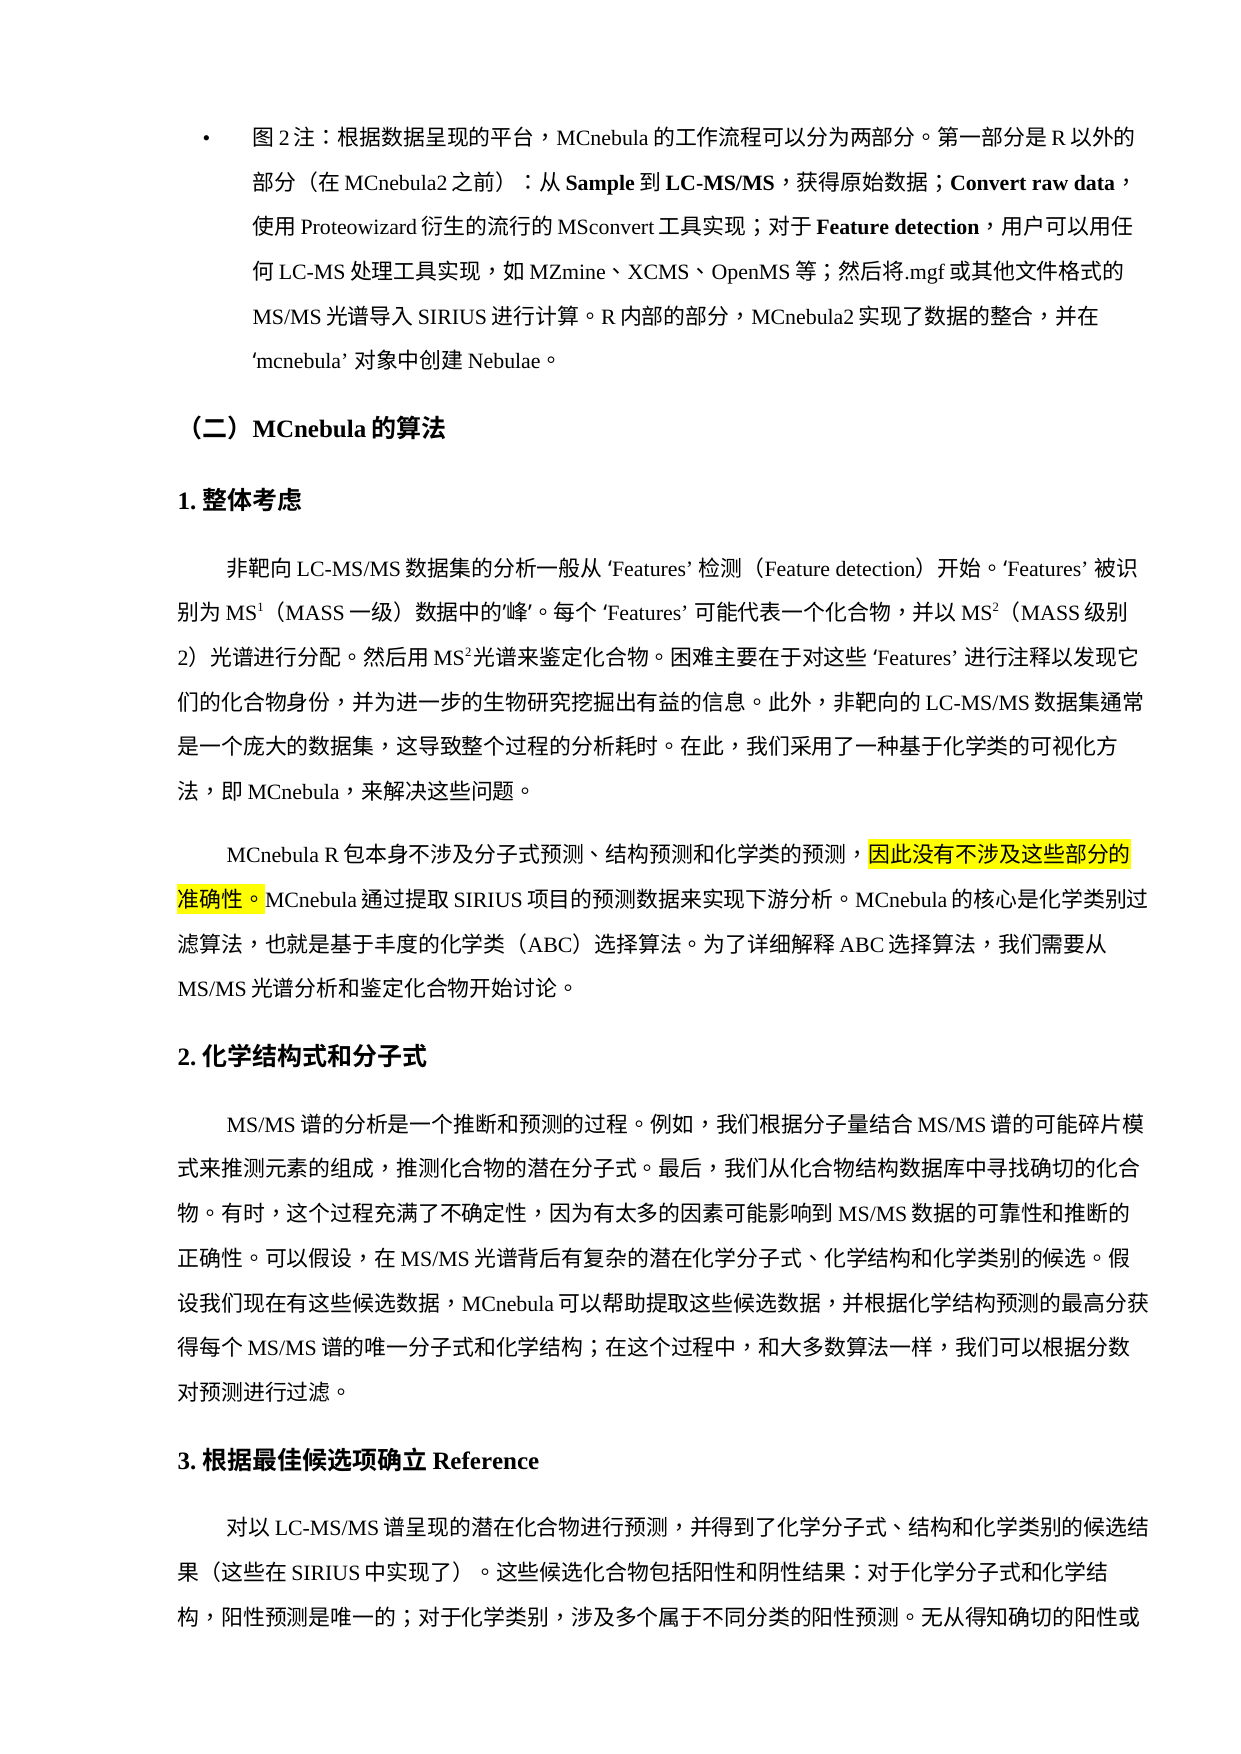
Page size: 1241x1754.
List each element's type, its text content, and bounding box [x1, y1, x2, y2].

subtitle （二）MCnebula的算法 [177, 411, 1152, 445]
text MS/MS谱的分析是一个推断和预测的过程。例如，我们根据分子量结合MS/MS谱的可能碎片模式来推测元素的组成，推测化合物的潜在分子式。最后，我们从化合物结构数据库中寻找确切的化合物。有时，这个过程充满了不确定性，因为有太多的因素可能影响到MS/MS数据的可靠性和推断的正确性。可以假设，在MS/MS光谱背后有复杂的潜在化学分子式、化学结构和化学类别的候选。假设我们现在有这些候选数据，MCnebula可以帮助提取这些候选数据，并根据化学结构预测的最高分获得每个MS/MS谱的唯一分子式和化学结构；在这个过程中，和大多数算法一样，我们可以根据分数对预测进行过滤。 [177, 1109, 1152, 1407]
subtitle 1. 整体考虑 [177, 483, 1152, 517]
subtitle 3. 根据最佳候选项确立Reference [177, 1442, 1152, 1476]
list 图2注：根据数据呈现的平台，MCnebula的工作流程可以分为两部分。第一部分是R以外的部分（在MCnebula2之前）：从Sample到LC-MS/MS，获得原始数据；Convert raw data，使用Proteowizard衍生的流行的MSconvert工具实现；对于Feature detection，用户可以用任何LC-MS处理工具实现，如MZmine、XCMS、OpenMS等；然后将.mgf或其他文件格式的MS/MS光谱导入SIRIUS进行计算。R内部的部分，MCnebula2实现了数据的整合，并在 ‘mcnebula’ 对象中创建Nebulae。 [202, 122, 1152, 375]
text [177, 1512, 1152, 1631]
text MCnebula R包本身不涉及分子式预测、结构预测和化学类的预测，因此没有不涉及这些部分的准确性。MCnebula通过提取SIRIUS项目的预测数据来实现下游分析。MCnebula的核心是化学类别过滤算法，也就是基于丰度的化学类（ABC）选择算法。为了详细解释ABC选择算法，我们需要从MS/MS光谱分析和鉴定化合物开始讨论。 [177, 839, 1152, 1003]
text 非靶向LC-MS/MS数据集的分析一般从 ‘Features’ 检测（Feature detection）开始。‘Features’ 被识别为MS1（MASS一级）数据中的’峰’。每个 ‘Features’ 可能代表一个化合物，并以MS2（MASS级别2）光谱进行分配。然后用MS2光谱来鉴定化合物。困难主要在于对这些 ‘Features’ 进行注释以发现它们的化合物身份，并为进一步的生物研究挖掘出有益的信息。此外，非靶向的LC-MS/MS数据集通常是一个庞大的数据集，这导致整个过程的分析耗时。在此，我们采用了一种基于化学类的可视化方法，即MCnebula，来解决这些问题。 [177, 552, 1152, 806]
subtitle 2. 化学结构式和分子式 [177, 1039, 1152, 1073]
